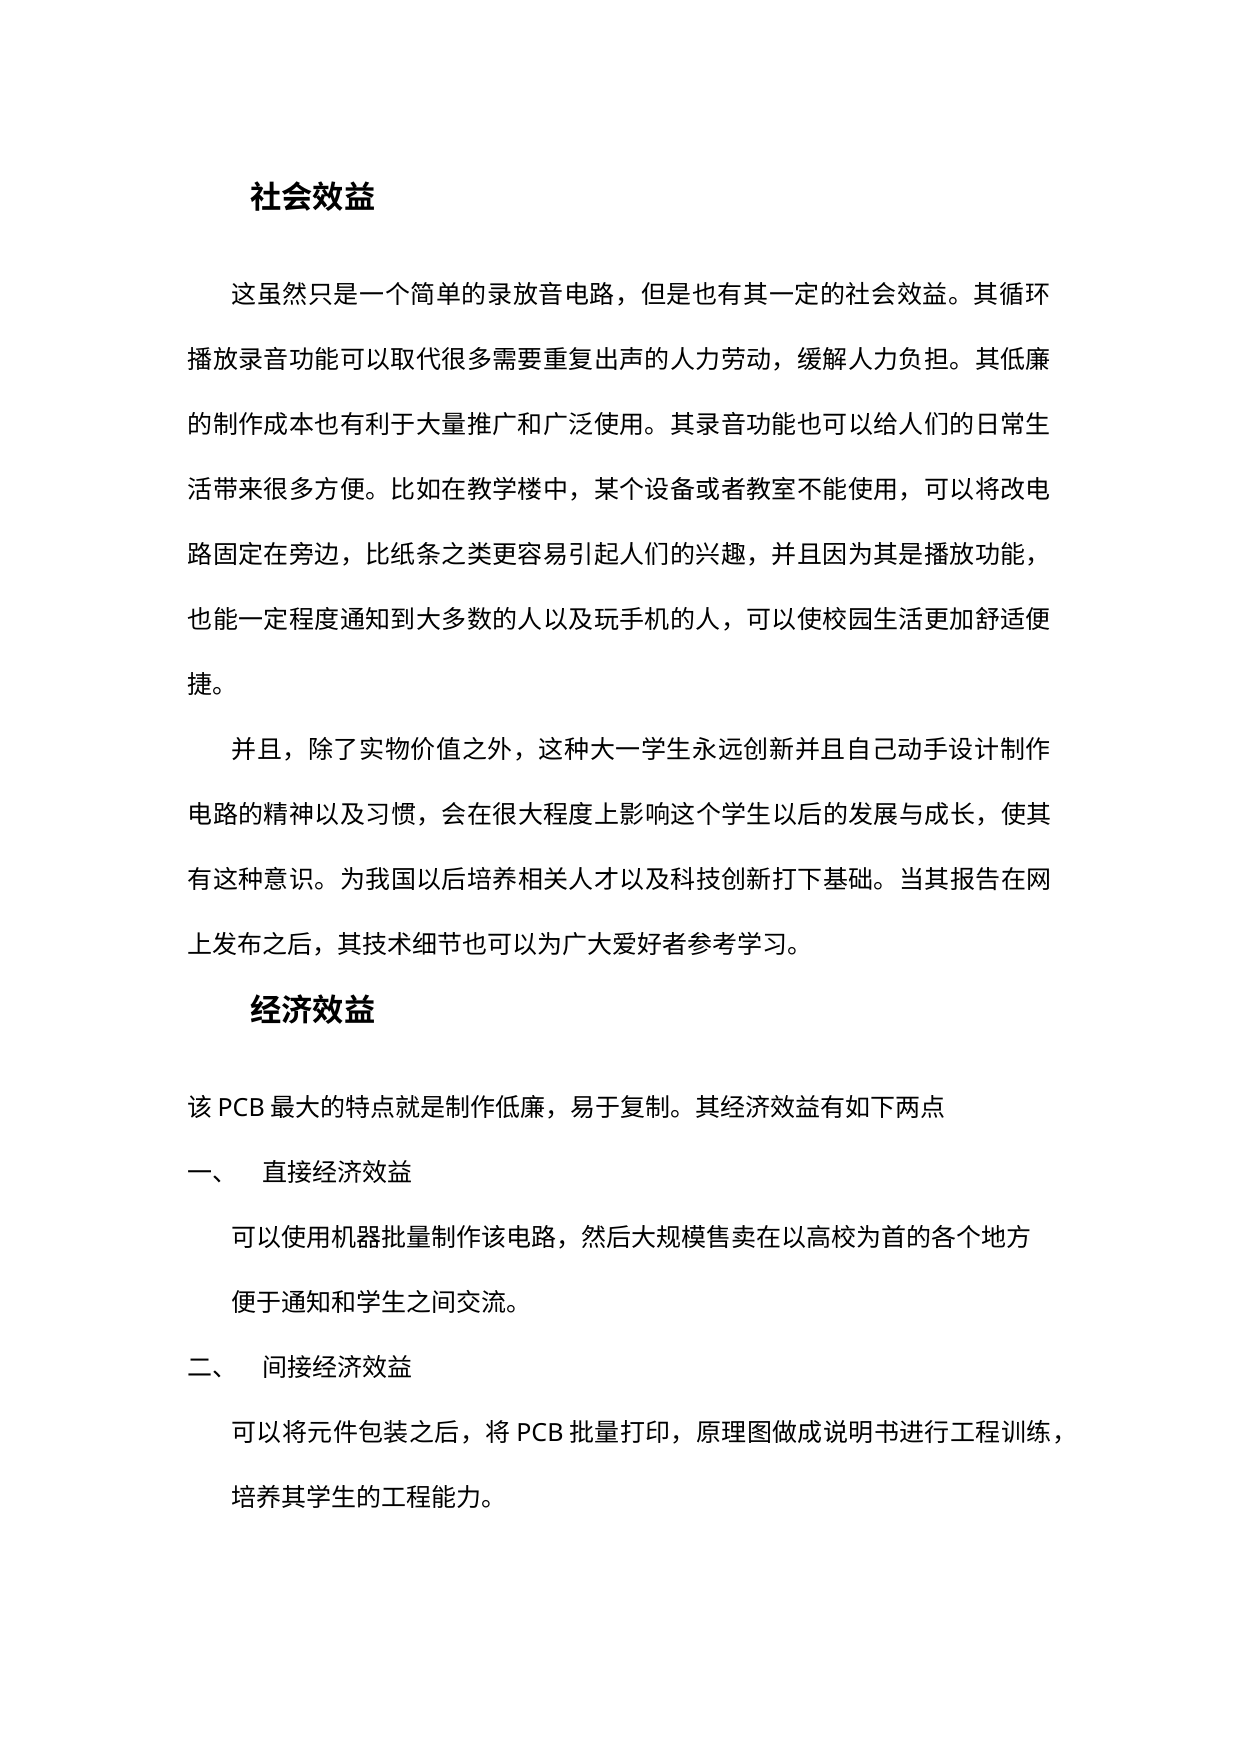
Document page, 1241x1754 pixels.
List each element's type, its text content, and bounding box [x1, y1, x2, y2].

text 该PCB最大的特点就是制作低廉，易于复制。其经济效益有如下两点 [187, 1073, 1053, 1138]
text 并且，除了实物价值之外，这种大一学生永远创新并且自己动手设计制作电路的精神以及习惯，会在很大程度上影响这个学生以后的发展与成长，使其有这种意识。为我国以后培养相关人才以及科技创新打下基础。当其报告在网上发布之后，其技术细节也可以为广大爱好者参考学习。 [187, 715, 1053, 975]
text 可以使用机器批量制作该电路，然后大规模售卖在以高校为首的各个地方 [231, 1203, 1053, 1268]
subtitle 社会效益 [187, 162, 1053, 227]
text 这虽然只是一个简单的录放音电路，但是也有其一定的社会效益。其循环播放录音功能可以取代很多需要重复出声的人力劳动，缓解人力负担。其低廉的制作成本也有利于大量推广和广泛使用。其录音功能也可以给人们的日常生活带来很多方便。比如在教学楼中，某个设备或者教室不能使用，可以将改电路固定在旁边，比纸条之类更容易引起人们的兴趣，并且因为其是播放功能，也能一定程度通知到大多数的人以及玩手机的人，可以使校园生活更加舒适便捷。 [187, 260, 1053, 715]
subtitle 经济效益 [187, 975, 1053, 1040]
list 直接经济效益 [187, 1138, 1053, 1203]
text 便于通知和学生之间交流。 [231, 1268, 1053, 1333]
list 间接经济效益 [187, 1333, 1053, 1398]
text 可以将元件包装之后，将PCB批量打印，原理图做成说明书进行工程训练，培养其学生的工程能力。 [231, 1398, 1053, 1528]
